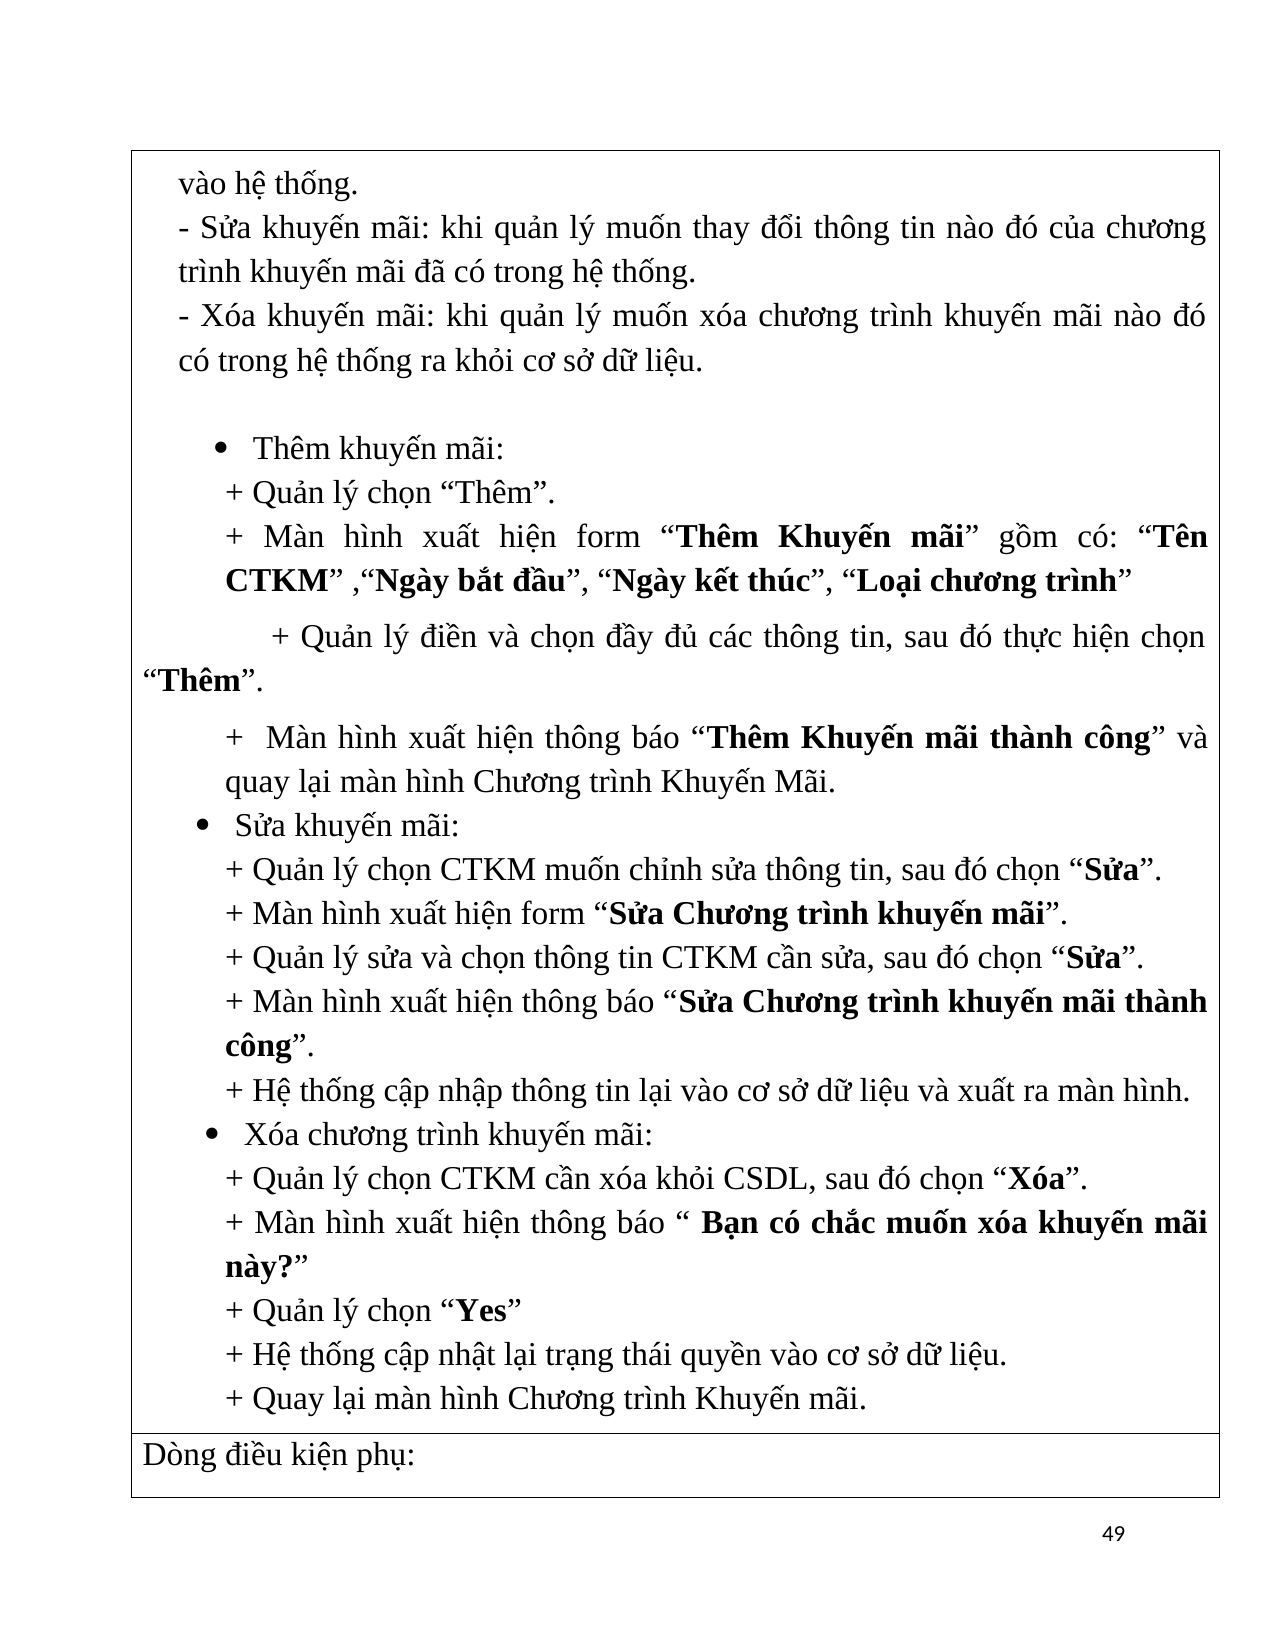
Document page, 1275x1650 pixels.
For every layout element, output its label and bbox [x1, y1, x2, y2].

table_cell [132, 1434, 1219, 1497]
table_cell [132, 151, 1219, 1433]
